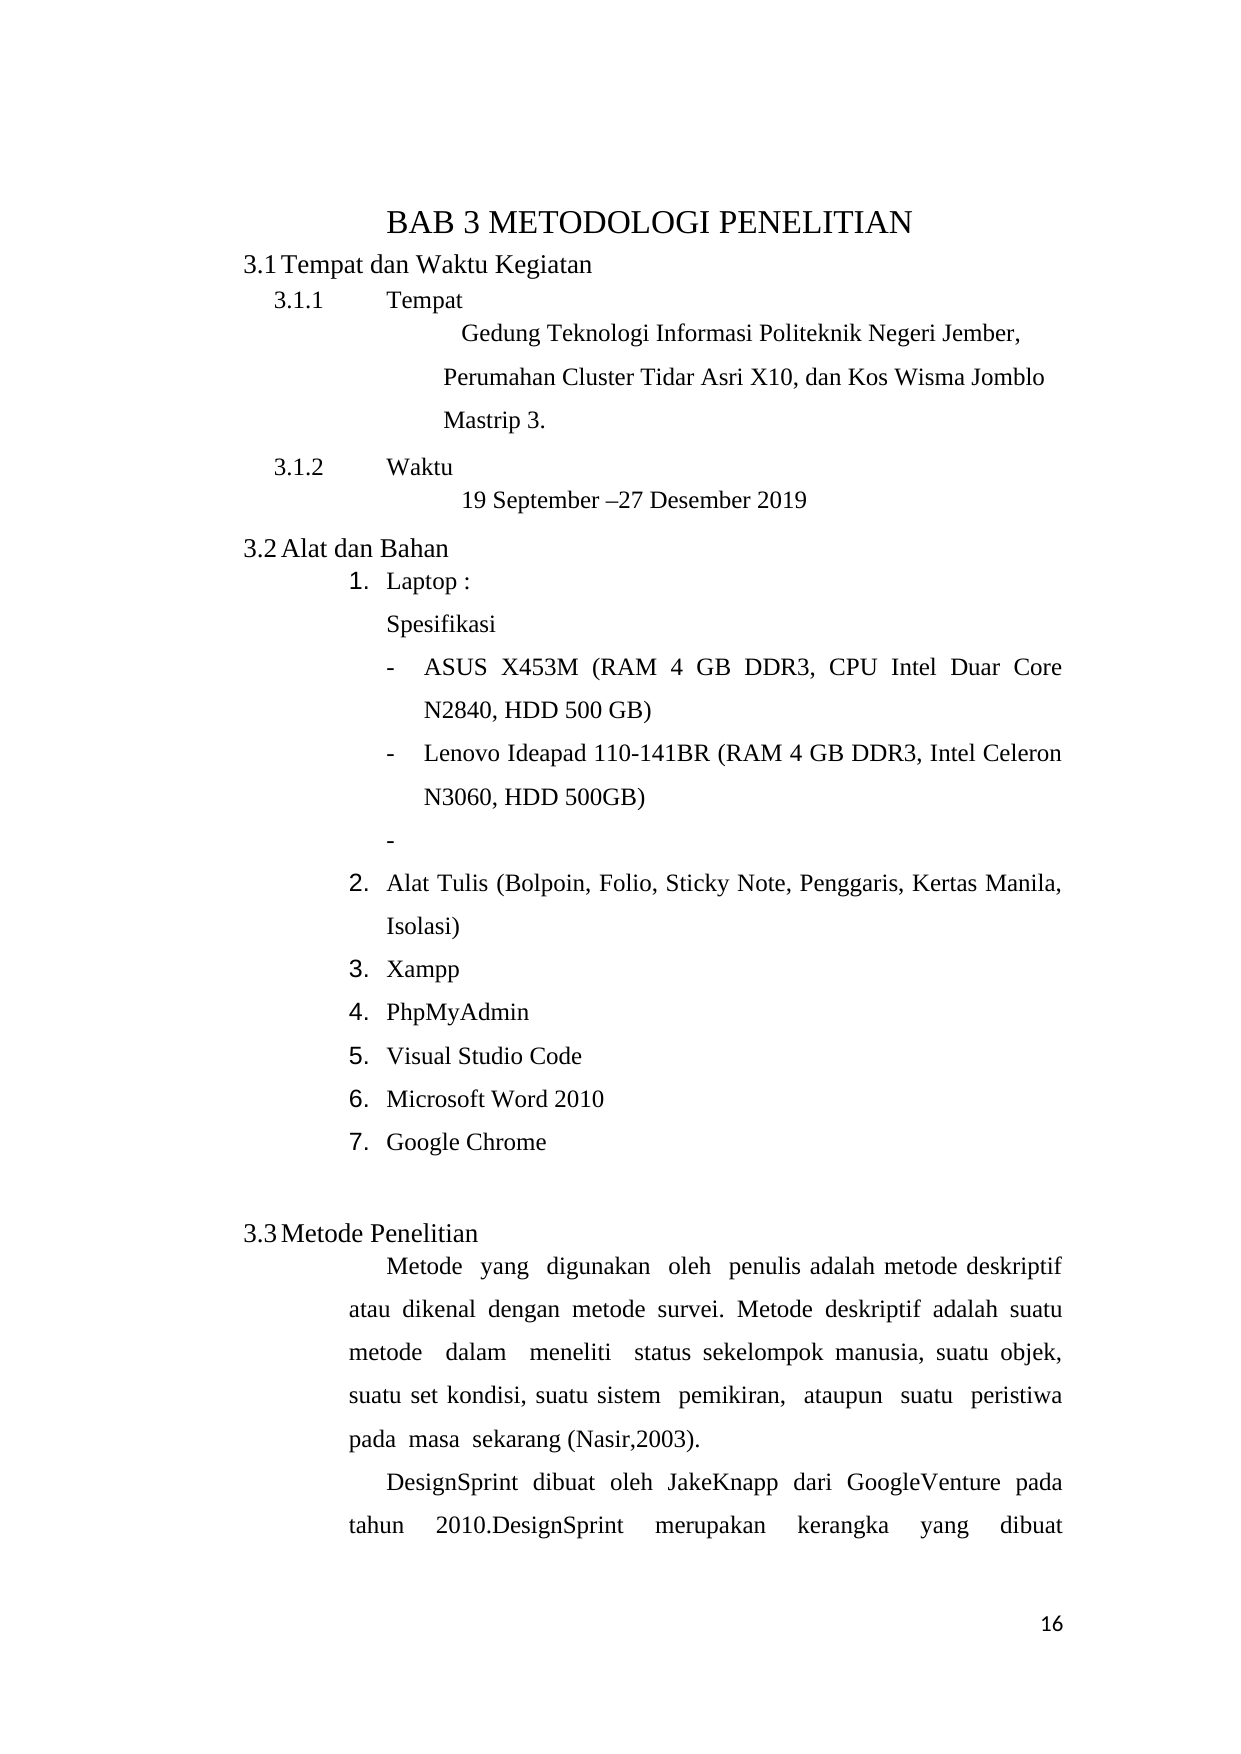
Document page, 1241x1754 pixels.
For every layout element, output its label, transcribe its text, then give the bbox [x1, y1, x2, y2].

subtitle Metode Penelitian [243, 1218, 1063, 1249]
list Metode yang digunakan oleh penulis adalah metode deskriptif atau dikenal dengan metode survei. Metode deskriptif adalah suatu metode dalam meneliti status sekelompok manusia, suatu objek, suatu set kondisi, suatu sistem pemikiran, ataupun suatu peristiwa pada masa sekarang (Nasir,2003). [349, 1251, 1063, 1452]
list Microsoft Word 2010 [349, 1084, 1063, 1113]
list Laptop : [349, 566, 1063, 595]
list Visual Studio Code [349, 1041, 1063, 1069]
list Xampp [349, 954, 1063, 983]
subtitle Alat dan Bahan [243, 532, 1063, 563]
list 19 September –27 Desember 2019 [443, 485, 1063, 514]
subtitle Tempat dan Waktu Kegiatan [243, 248, 1063, 279]
list Lenovo Ideapad 110-141BR (RAM 4 GB DDR3, Intel Celeron N3060, HDD 500GB) [386, 738, 1063, 810]
list ASUS X453M (RAM 4 GB DDR3, CPU Intel Duar Core N2840, HDD 500 GB) [386, 652, 1063, 724]
list Alat Tulis (Bolpoin, Folio, Sticky Note, Penggaris, Kertas Manila, Isolasi) [349, 868, 1063, 940]
list PhpMyAdmin [349, 997, 1063, 1026]
list Google Chrome [349, 1127, 1063, 1156]
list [349, 1467, 1063, 1539]
list Gedung Teknologi Informasi Politeknik Negeri Jember, Perumahan Cluster Tidar Asri X10, dan Kos Wisma Jomblo Mastrip 3. [443, 318, 1063, 433]
subtitle Waktu [274, 452, 1063, 481]
subtitle BAB 3 METODOLOGI PENELITIAN [236, 202, 1063, 241]
subtitle Tempat [274, 285, 1063, 314]
list Spesifikasi [386, 609, 1063, 638]
